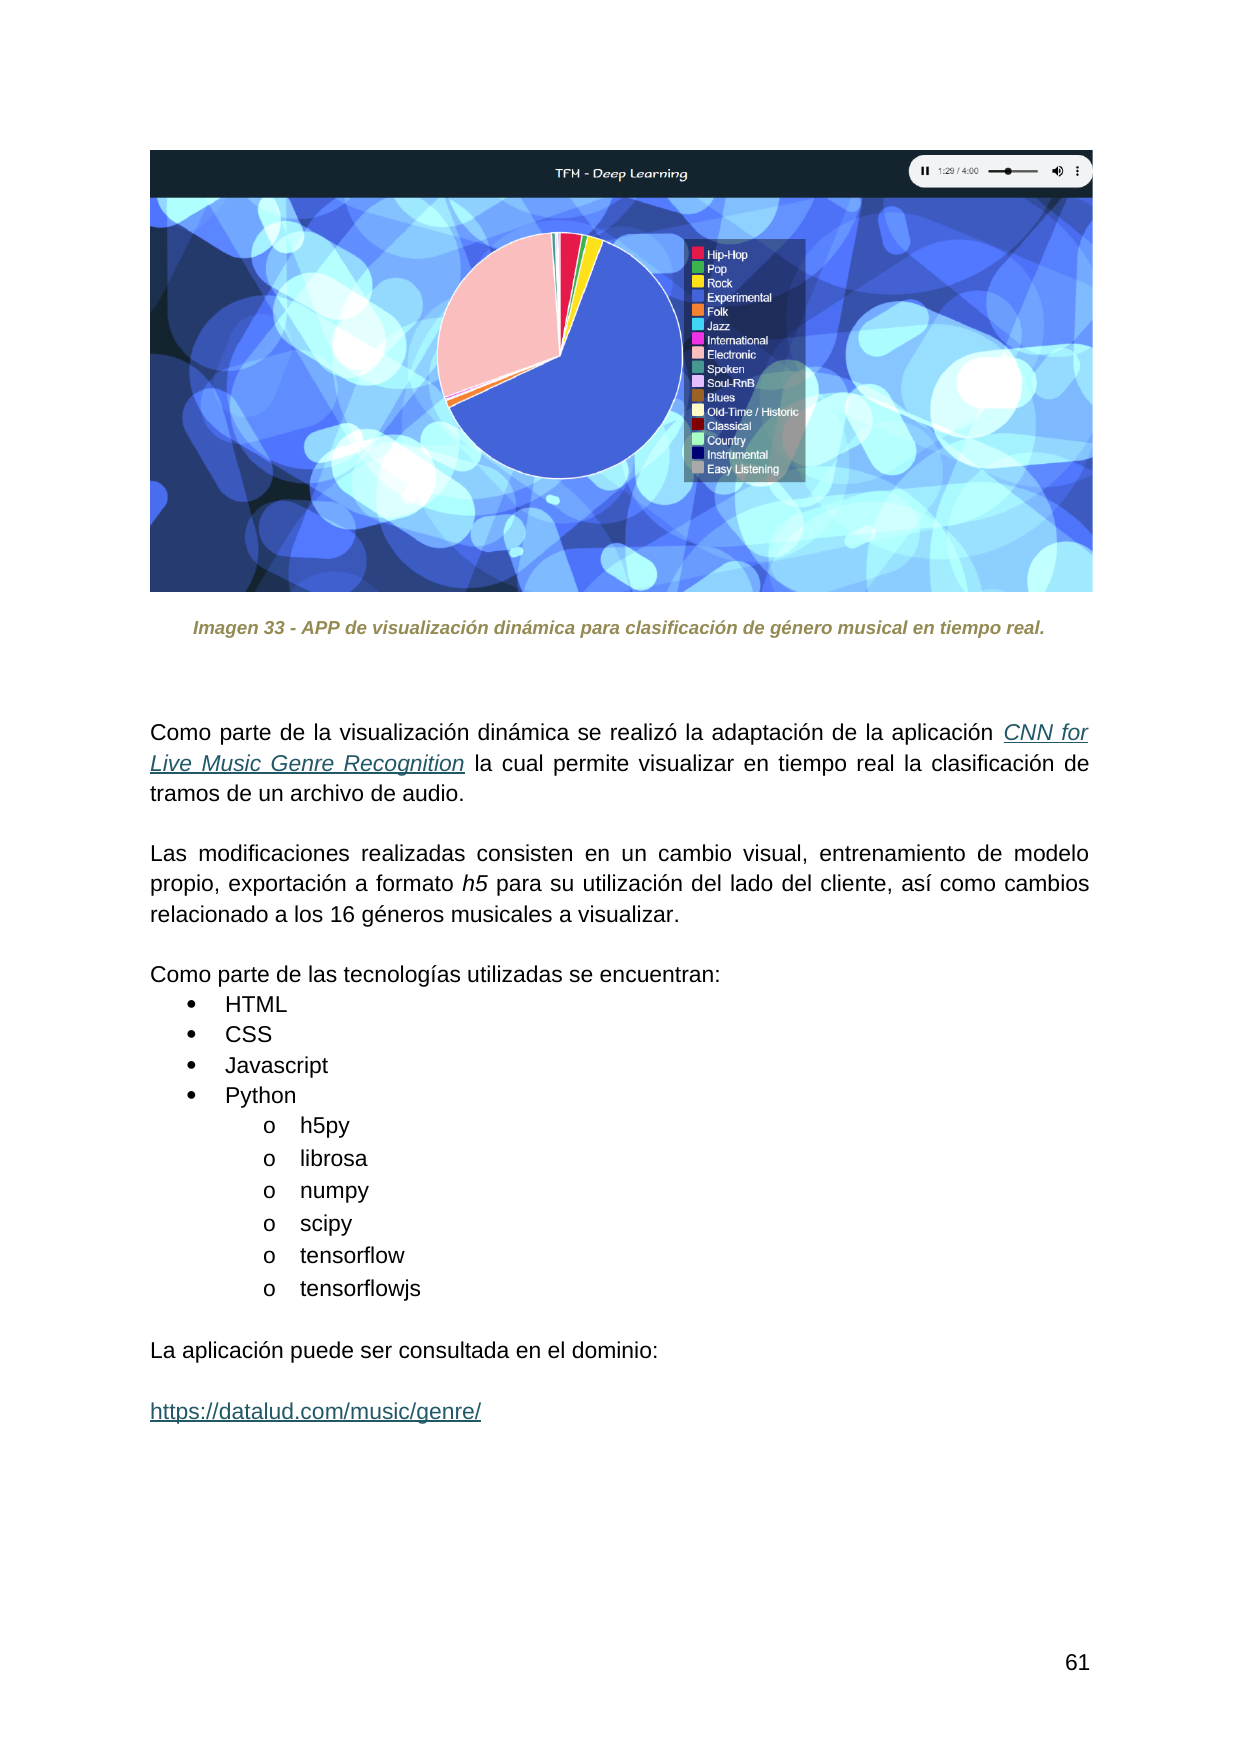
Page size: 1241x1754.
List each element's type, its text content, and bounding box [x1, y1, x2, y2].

list Python [187, 1082, 1090, 1108]
list h5py [262, 1112, 1090, 1140]
list numpy [262, 1177, 1090, 1205]
text Como parte de la visualización dinámica se realizó la adaptación de la aplicación CNN for Live Music Genre Recognition la cual permite visualizar en tiempo real la clasificación de tramos de un archivo de audio. [150, 719, 1090, 806]
text https://datalud.com/music/genre/ [150, 1398, 1090, 1424]
list scipy [262, 1209, 1090, 1238]
list Javascript [187, 1052, 1090, 1078]
text Como parte de las tecnologías utilizadas se encuentran: [150, 961, 1090, 987]
list librosa [262, 1144, 1090, 1173]
text Imagen 33 - APP de visualización dinámica para clasificación de género musical en tiempo real. [150, 616, 1090, 638]
list tensorflowjs [262, 1274, 1090, 1303]
text La aplicación puede ser consultada en el dominio: [150, 1337, 1090, 1363]
picture [150, 150, 1093, 592]
list tensorflow [262, 1242, 1090, 1270]
list HTML [187, 991, 1090, 1017]
text Las modificaciones realizadas consisten en un cambio visual, entrenamiento de modelo propio, exportación a formato h5 para su utilización del lado del cliente, así como cambios relacionado a los 16 géneros musicales a visualizar. [150, 840, 1090, 927]
list CSS [187, 1021, 1090, 1048]
